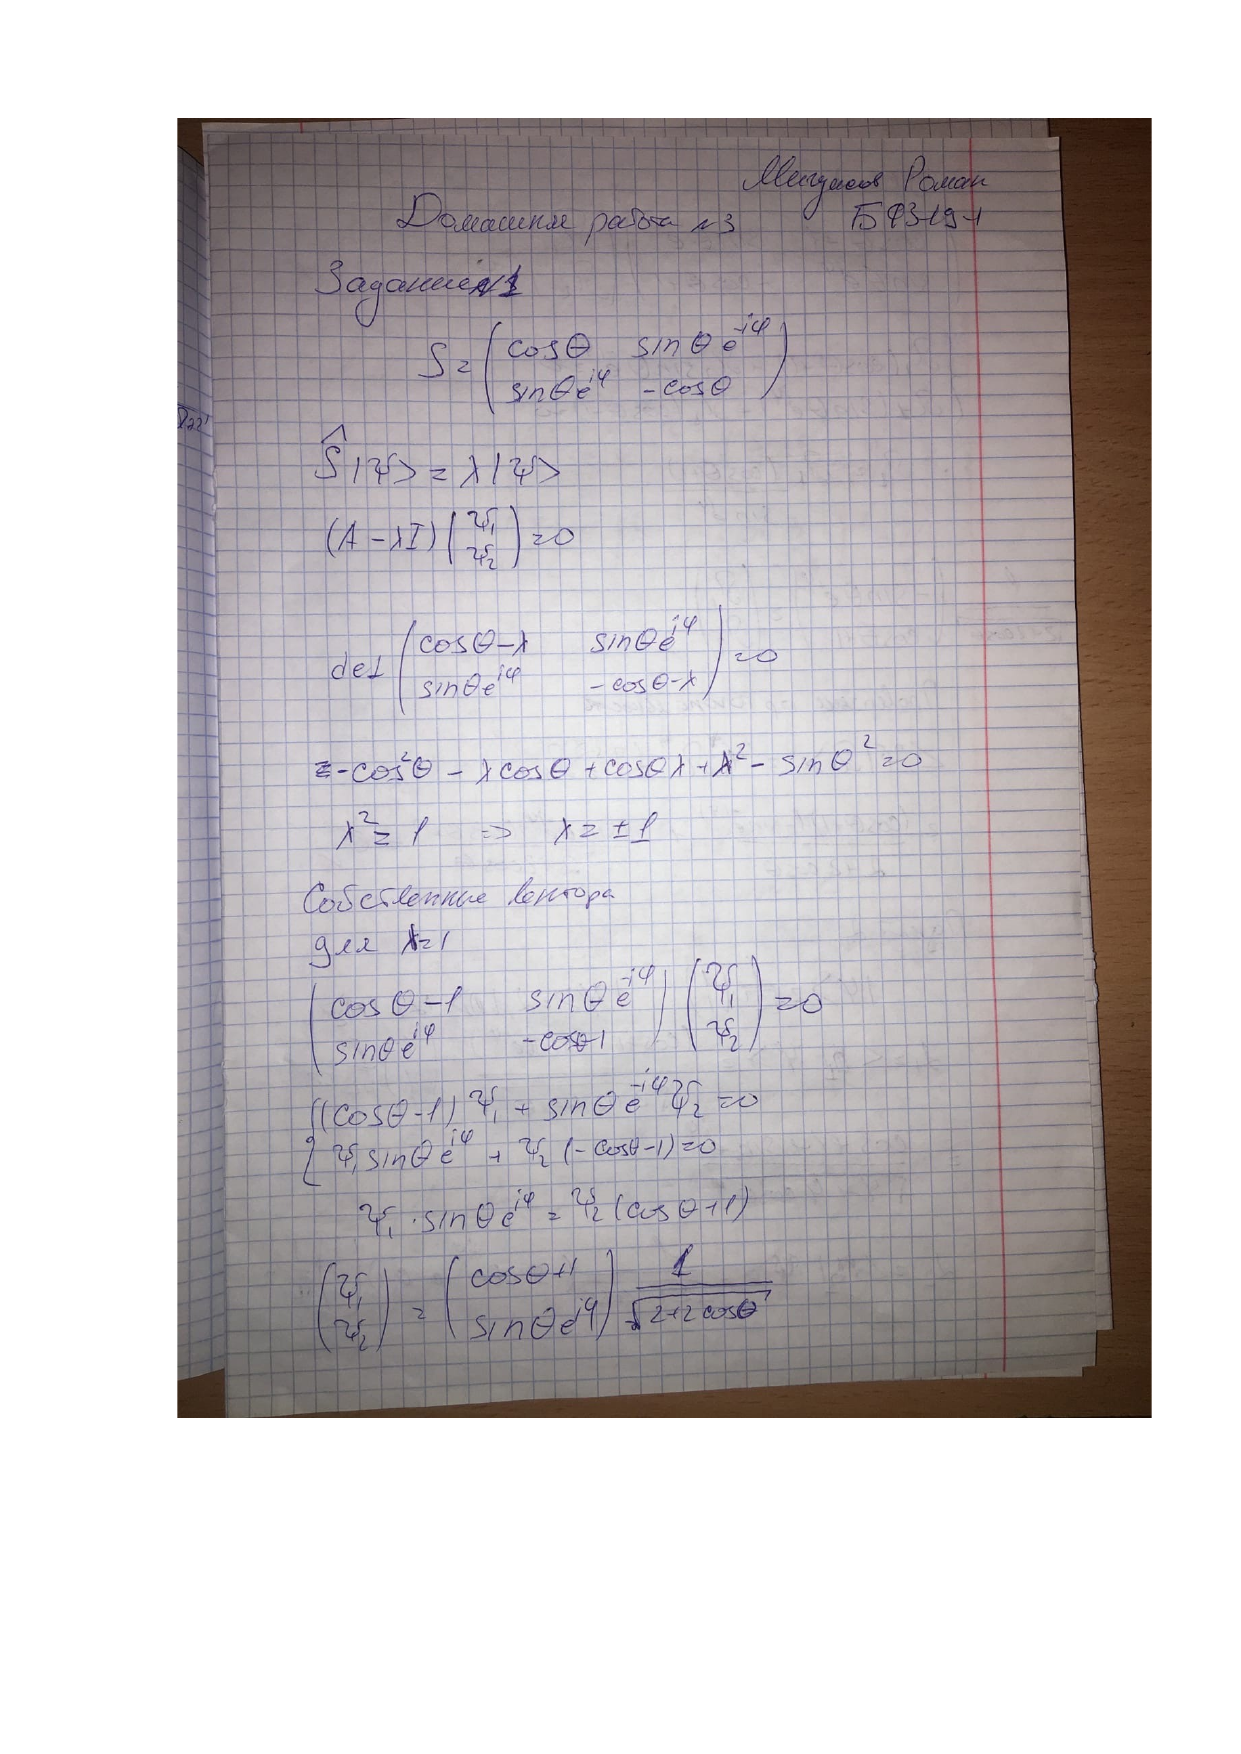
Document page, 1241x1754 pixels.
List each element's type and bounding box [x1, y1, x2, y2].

picture [177, 118, 1152, 1418]
